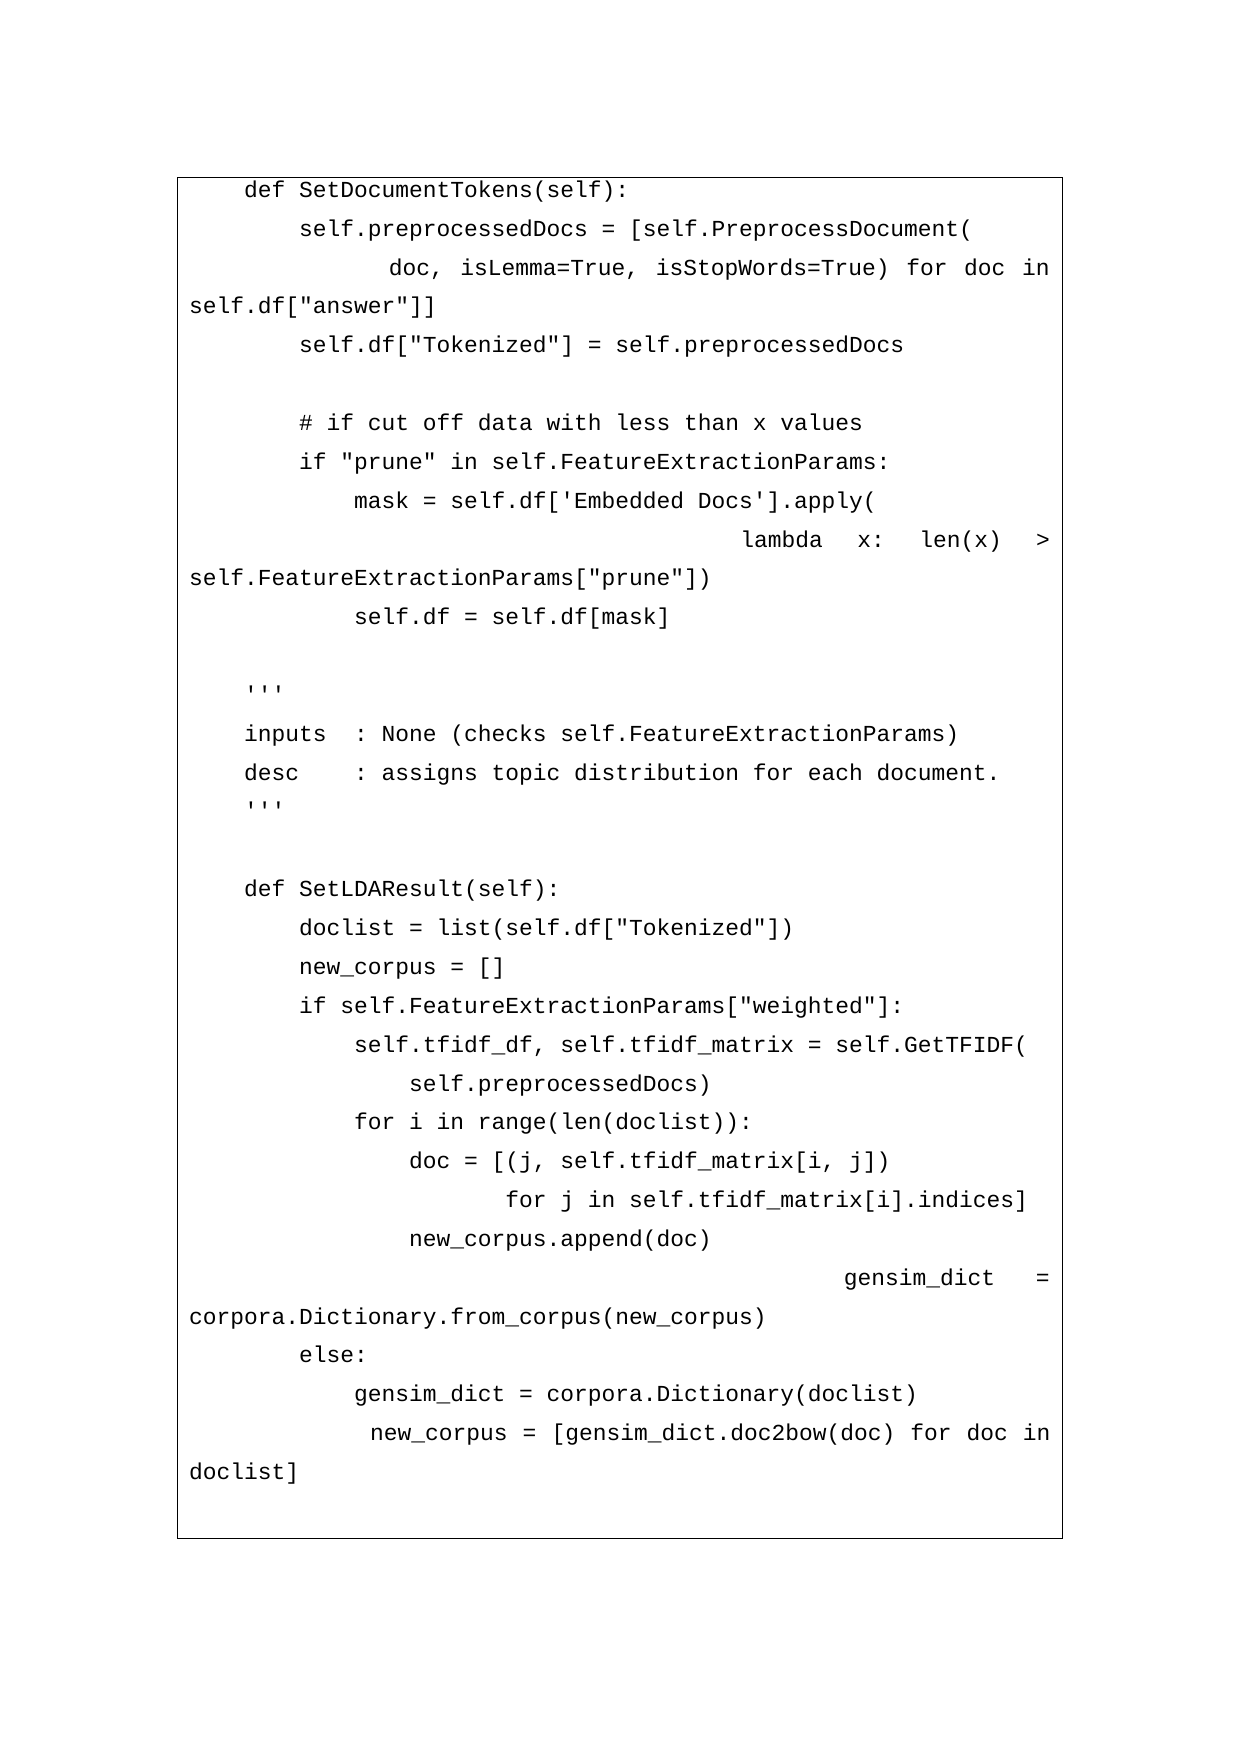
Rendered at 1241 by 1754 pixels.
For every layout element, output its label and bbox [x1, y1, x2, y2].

table_header [178, 178, 1062, 1538]
